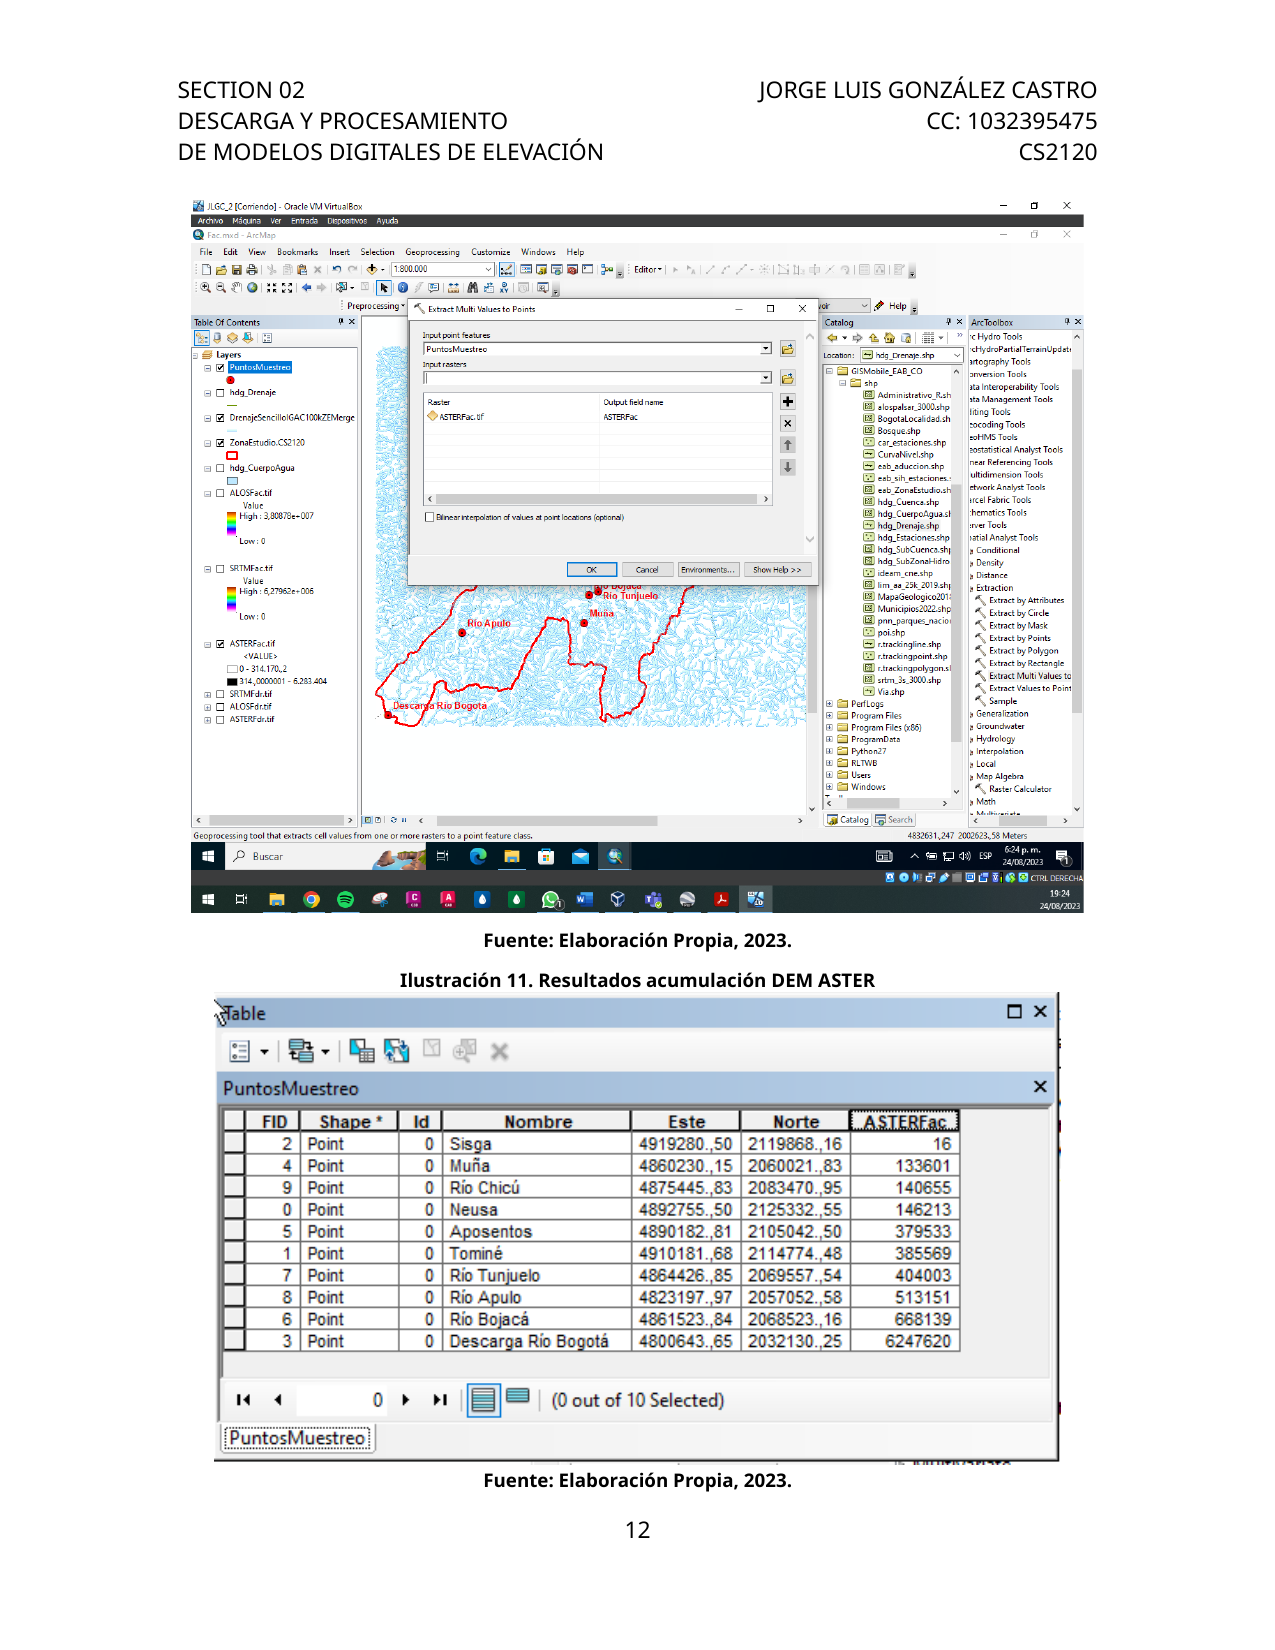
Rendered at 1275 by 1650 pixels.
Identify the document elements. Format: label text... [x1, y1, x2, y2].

text Fuente: Elaboración Propia, 2023. [177, 927, 1098, 953]
picture [214, 992, 1061, 1465]
picture [191, 198, 1084, 913]
text Fuente: Elaboración Propia, 2023. [177, 1467, 1098, 1493]
